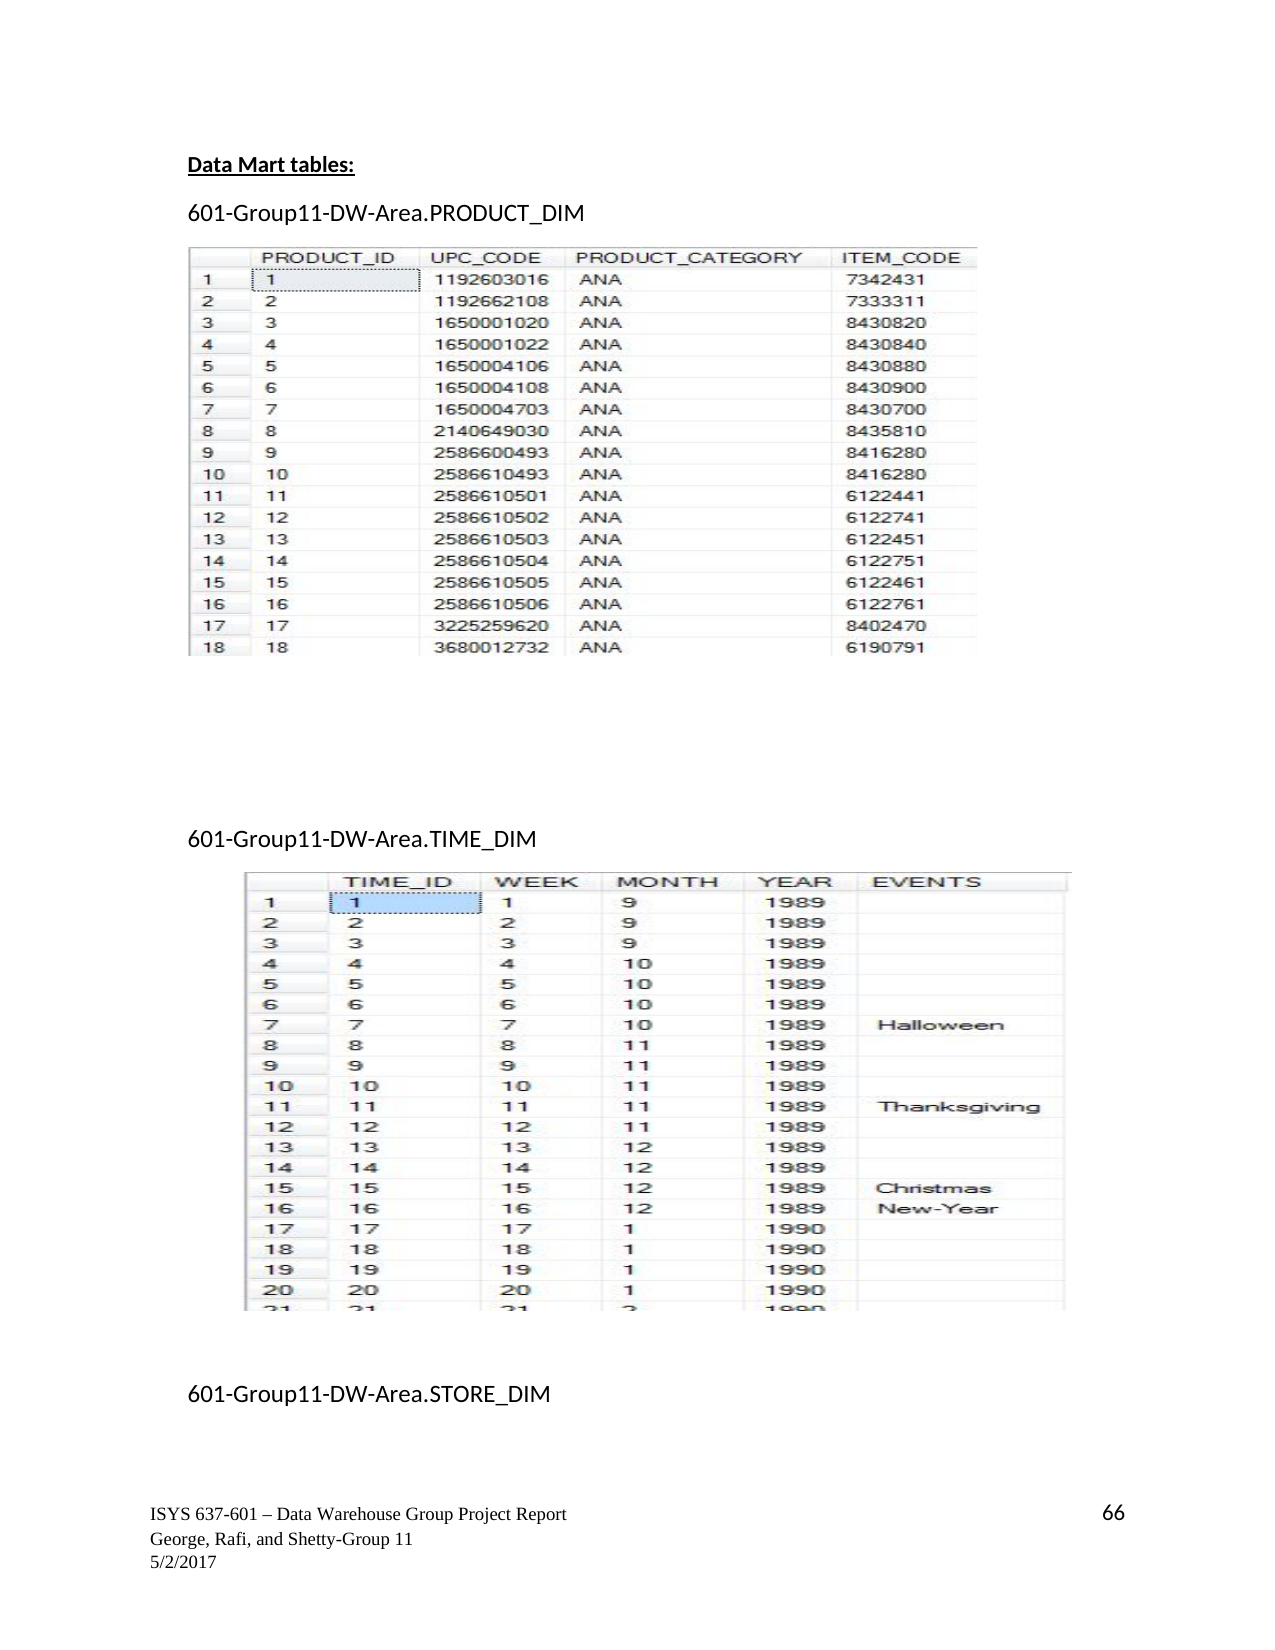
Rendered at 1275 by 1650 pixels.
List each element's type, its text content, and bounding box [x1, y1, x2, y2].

picture [187, 246, 978, 656]
text Data Mart tables: [187, 150, 1125, 178]
picture [240, 872, 1072, 1311]
text 601-Group11-DW-Area.TIME_DIM [187, 823, 1125, 853]
text 601-Group11-DW-Area.STORE_DIM [150, 1378, 1125, 1409]
text 601-Group11-DW-Area.PRODUCT_DIM [187, 197, 1125, 227]
